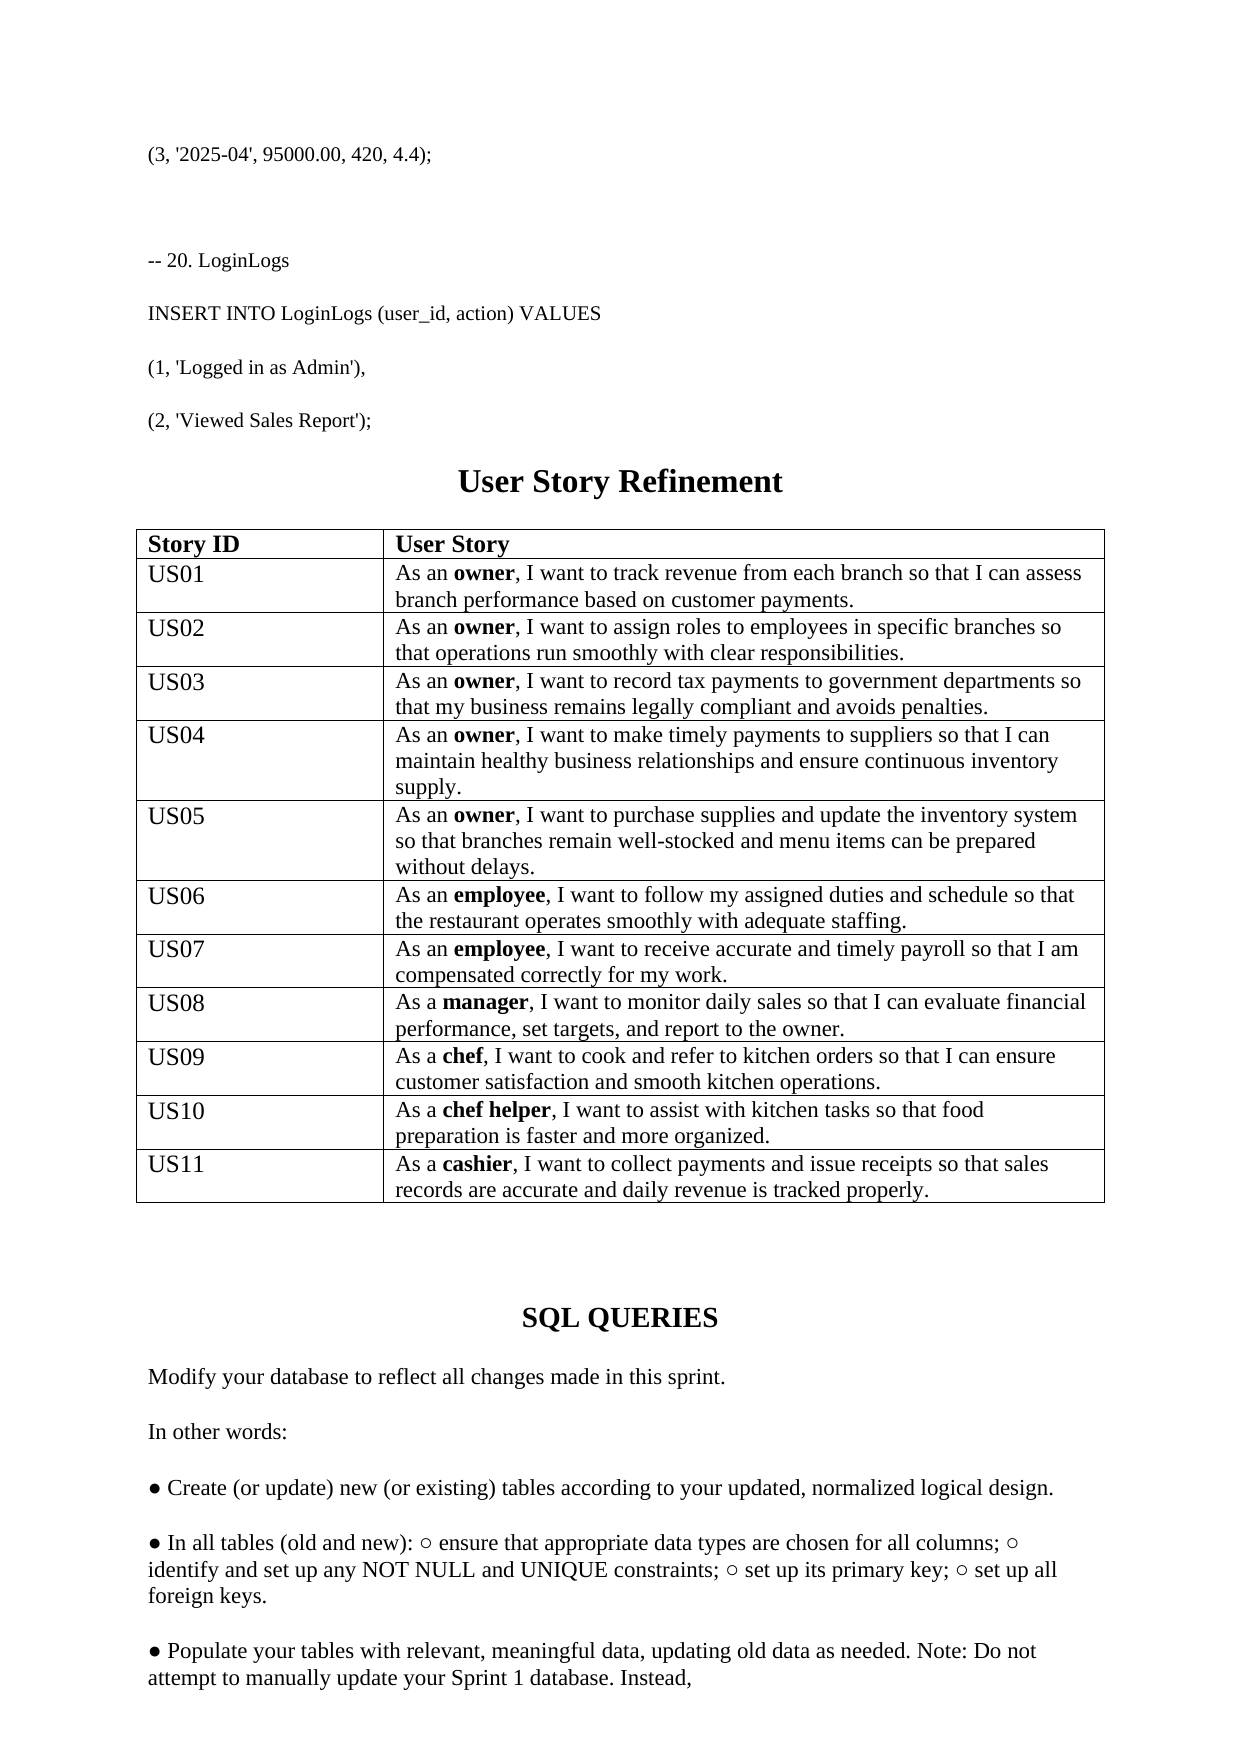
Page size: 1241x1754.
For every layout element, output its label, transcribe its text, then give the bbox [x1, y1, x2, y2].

table_cell As an employee, I want to receive accurate and timely payroll so that I am compensated correctly for my work. [384, 935, 1104, 987]
text User Story Refinement [148, 461, 1093, 499]
text ● Create (or update) new (or existing) tables according to your updated, normalized logical design. [148, 1474, 1093, 1500]
table_cell US06 [137, 881, 383, 933]
table_cell US05 [137, 801, 383, 880]
table_cell US07 [137, 935, 383, 987]
table_cell US08 [137, 988, 383, 1041]
table_cell As an owner, I want to track revenue from each branch so that I can assess branch performance based on customer payments. [384, 559, 1104, 612]
table_cell As an owner, I want to purchase supplies and update the inventory system so that branches remain well-stocked and menu items can be prepared without delays. [384, 801, 1104, 880]
table_cell US01 [137, 559, 383, 612]
table_cell As a chef, I want to cook and refer to kitchen orders so that I can ensure customer satisfaction and smooth kitchen operations. [384, 1042, 1104, 1095]
table_cell US09 [137, 1042, 383, 1095]
text (2, 'Viewed Sales Report'); [148, 408, 1093, 432]
table_header Story ID [137, 530, 383, 558]
table_cell US10 [137, 1096, 383, 1148]
text SQL QUERIES [148, 1300, 1093, 1333]
table_cell As a manager, I want to monitor daily sales so that I can evaluate financial performance, set targets, and report to the owner. [384, 988, 1104, 1041]
table_header User Story [384, 530, 1104, 558]
text Modify your database to reflect all changes made in this sprint. [148, 1363, 1093, 1389]
text -- 20. LoginLogs [148, 248, 1093, 272]
text ● In all tables (old and new): ○ ensure that appropriate data types are chosen for all columns; ○ identify and set up any NOT NULL and UNIQUE constraints; ○ set up its primary key; ○ set up all foreign keys. [148, 1529, 1093, 1608]
text (3, '2025-04', 95000.00, 420, 4.4); [148, 142, 1093, 166]
table_cell US03 [137, 667, 383, 719]
table_cell As an owner, I want to make timely payments to suppliers so that I can maintain healthy business relationships and ensure continuous inventory supply. [384, 721, 1104, 800]
text ● Populate your tables with relevant, meaningful data, updating old data as needed. Note: Do not attempt to manually update your Sprint 1 database. Instead, [148, 1637, 1093, 1690]
table_cell US04 [137, 721, 383, 800]
text INSERT INTO LoginLogs (user_id, action) VALUES [148, 301, 1093, 325]
table_cell As a chef helper, I want to assist with kitchen tasks so that food preparation is faster and more organized. [384, 1096, 1104, 1148]
table_cell US02 [137, 613, 383, 666]
table_cell As an owner, I want to assign roles to employees in specific branches so that operations run smoothly with clear responsibilities. [384, 613, 1104, 666]
table_cell As a cashier, I want to collect payments and issue receipts so that sales records are accurate and daily revenue is tracked properly. [384, 1150, 1104, 1202]
table_cell US11 [137, 1150, 383, 1202]
table_cell As an owner, I want to record tax payments to government departments so that my business remains legally compliant and avoids penalties. [384, 667, 1104, 719]
table_cell As an employee, I want to follow my assigned duties and schedule so that the restaurant operates smoothly with adequate staffing. [384, 881, 1104, 933]
text In other words: [148, 1418, 1093, 1444]
text (1, 'Logged in as Admin'), [148, 354, 1093, 379]
